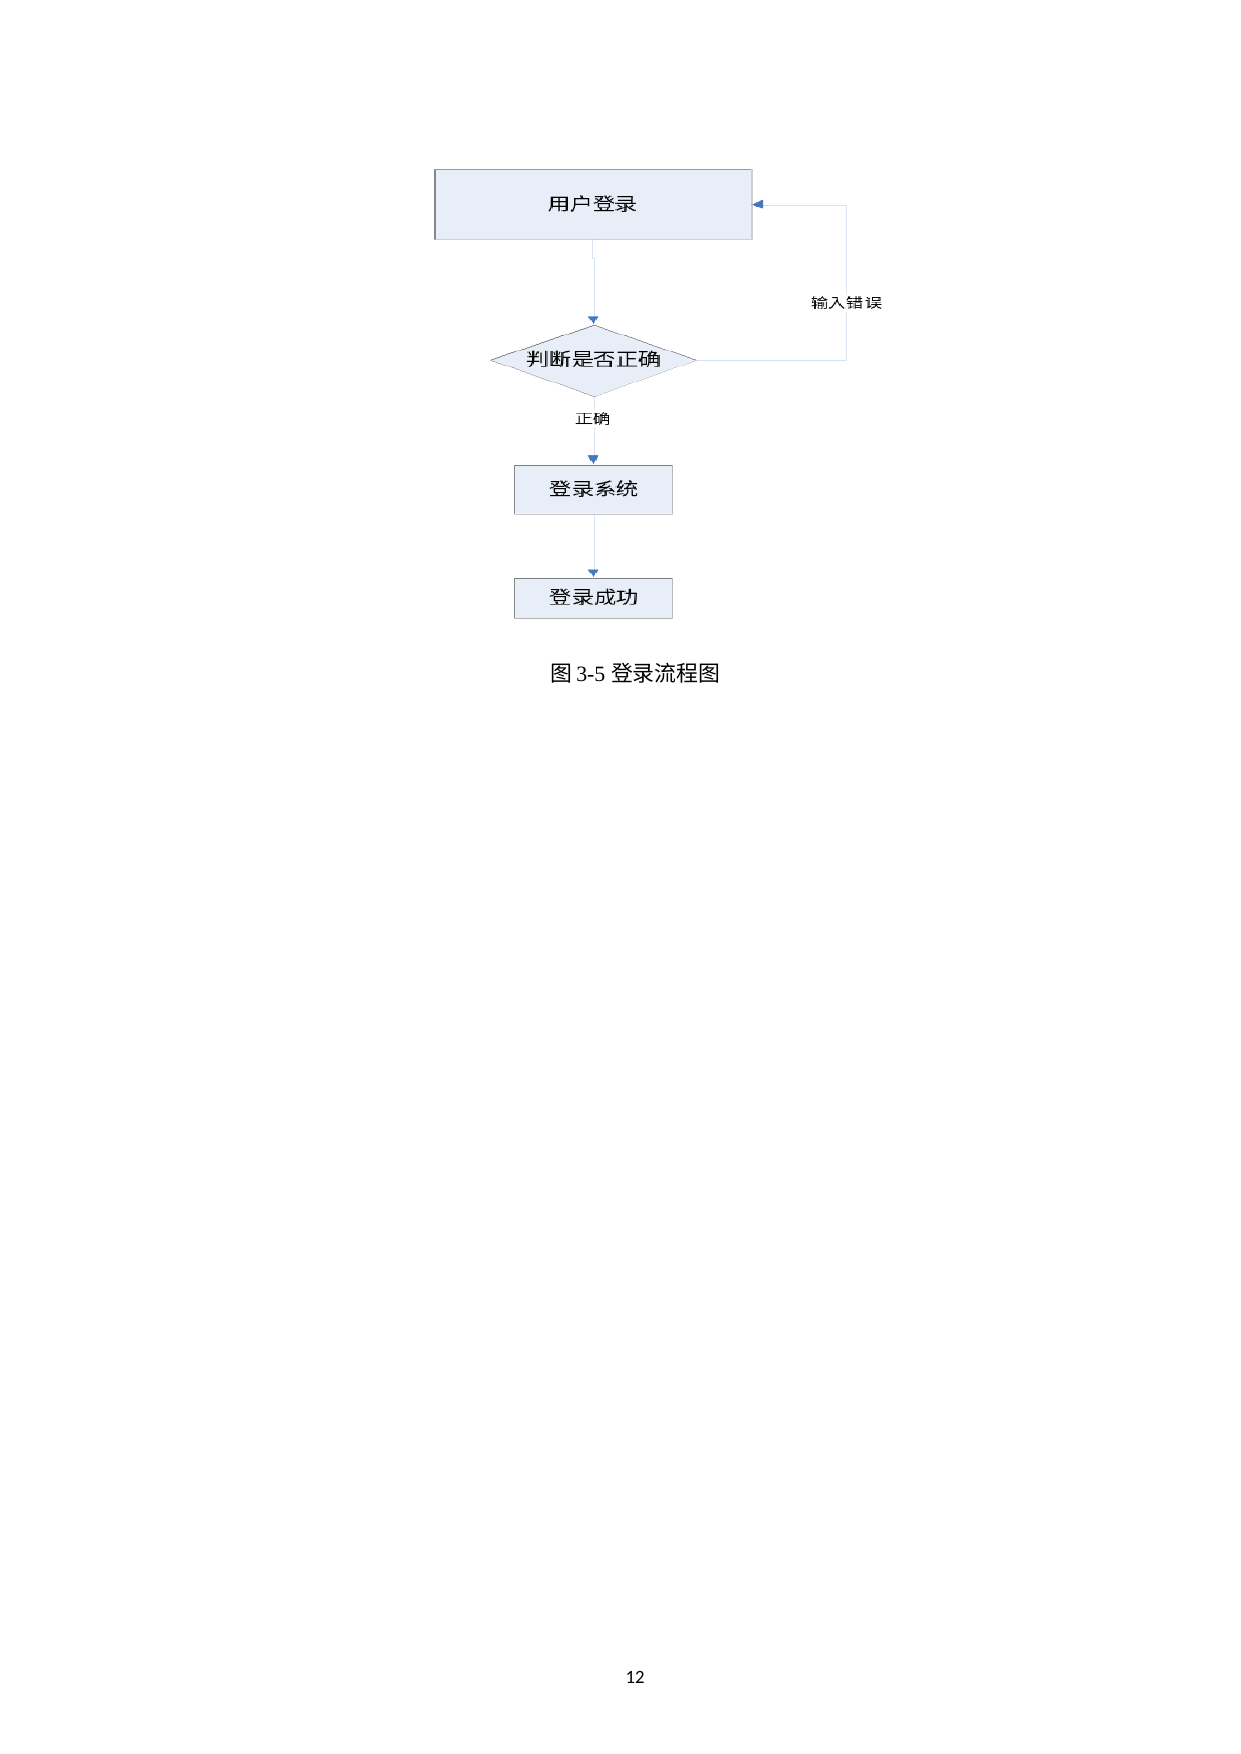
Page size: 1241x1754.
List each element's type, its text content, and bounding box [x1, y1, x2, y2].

text 图3-5 登录流程图 [148, 656, 1122, 688]
